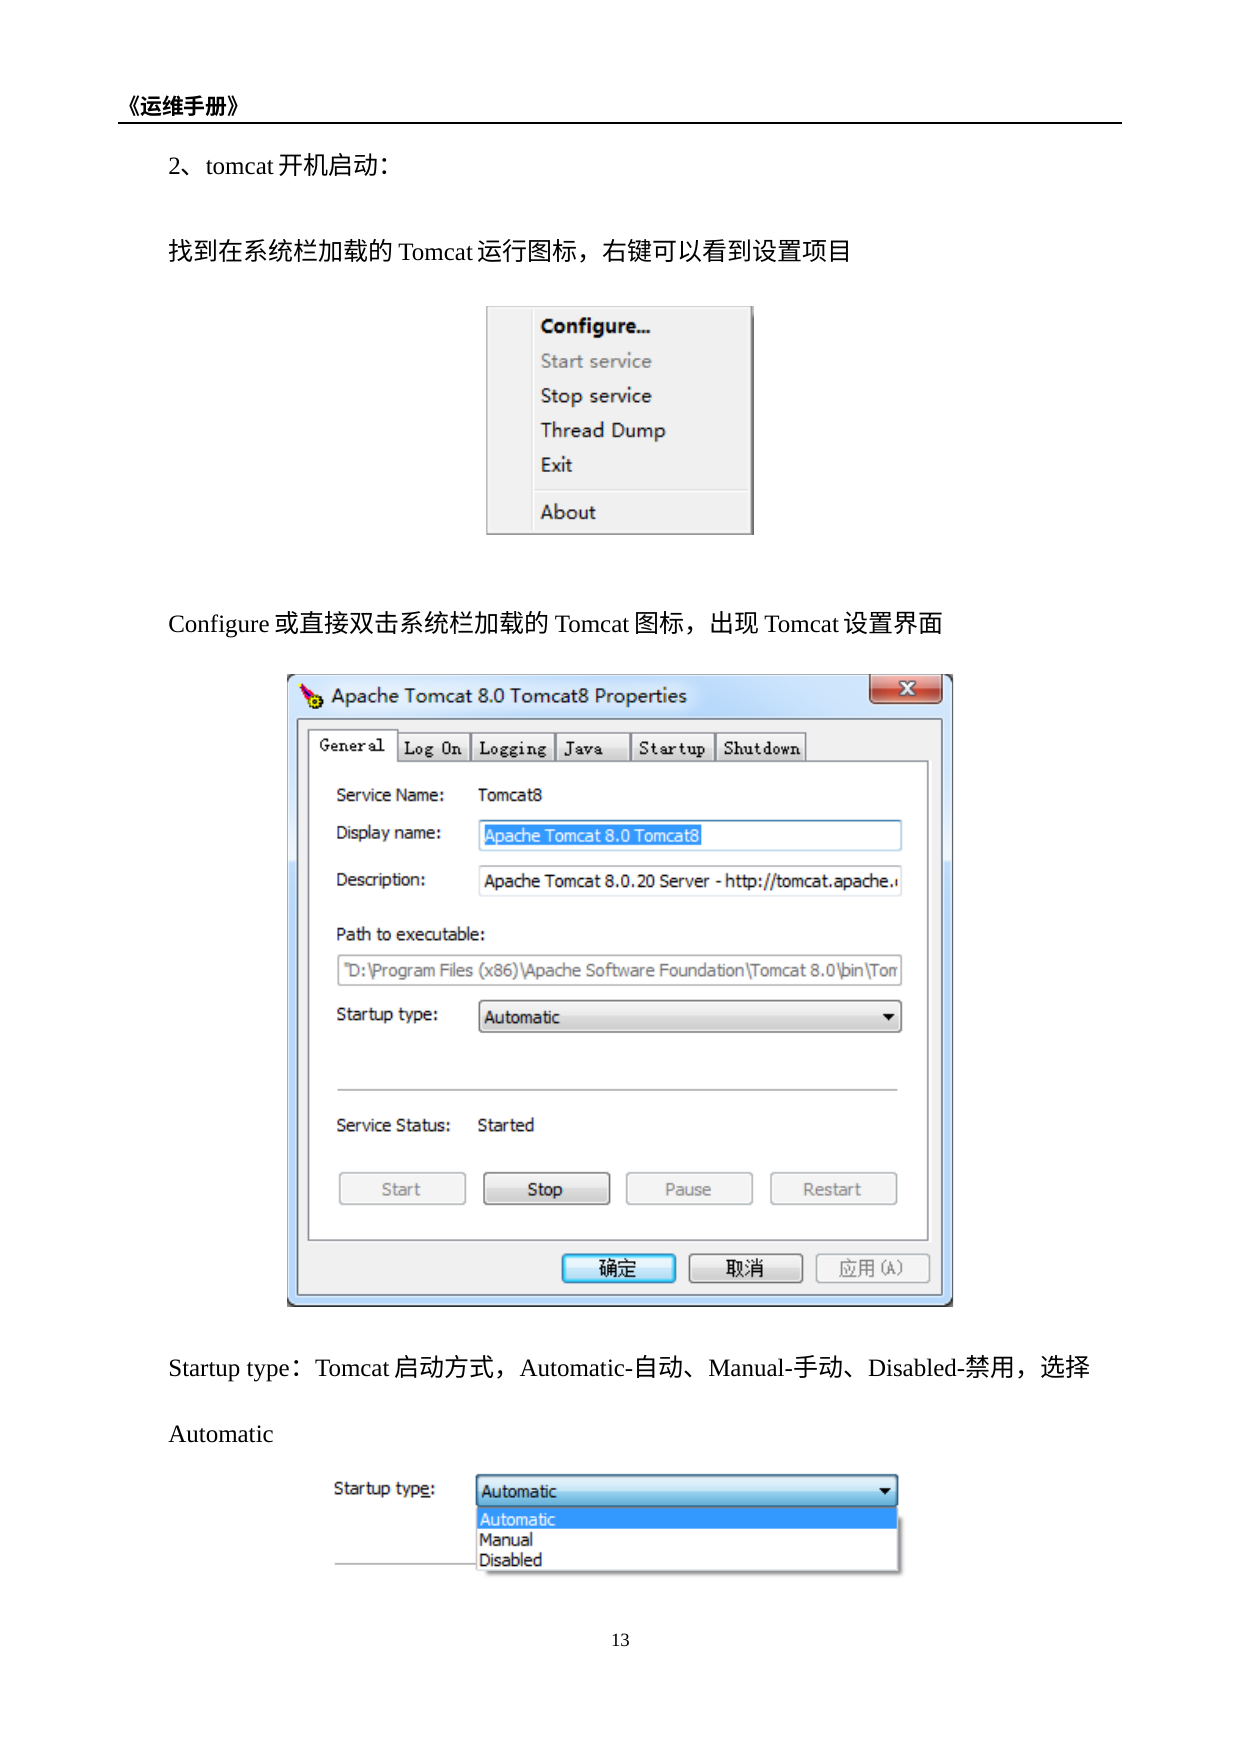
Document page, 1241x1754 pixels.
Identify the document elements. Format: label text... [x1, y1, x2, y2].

picture [287, 674, 954, 1307]
text Configure或直接双击系统栏加载的Tomcat图标，出现Tomcat设置界面 [118, 588, 1122, 656]
picture [486, 306, 754, 535]
text 2、tomcat开机启动： [118, 129, 1122, 197]
picture [332, 1465, 908, 1579]
text Startup type：Tomcat启动方式，Automatic-自动、Manual-手动、Disabled-禁用，选择Automatic [168, 1332, 1122, 1451]
text 找到在系统栏加载的Tomcat运行图标，右键可以看到设置项目 [118, 215, 1122, 283]
